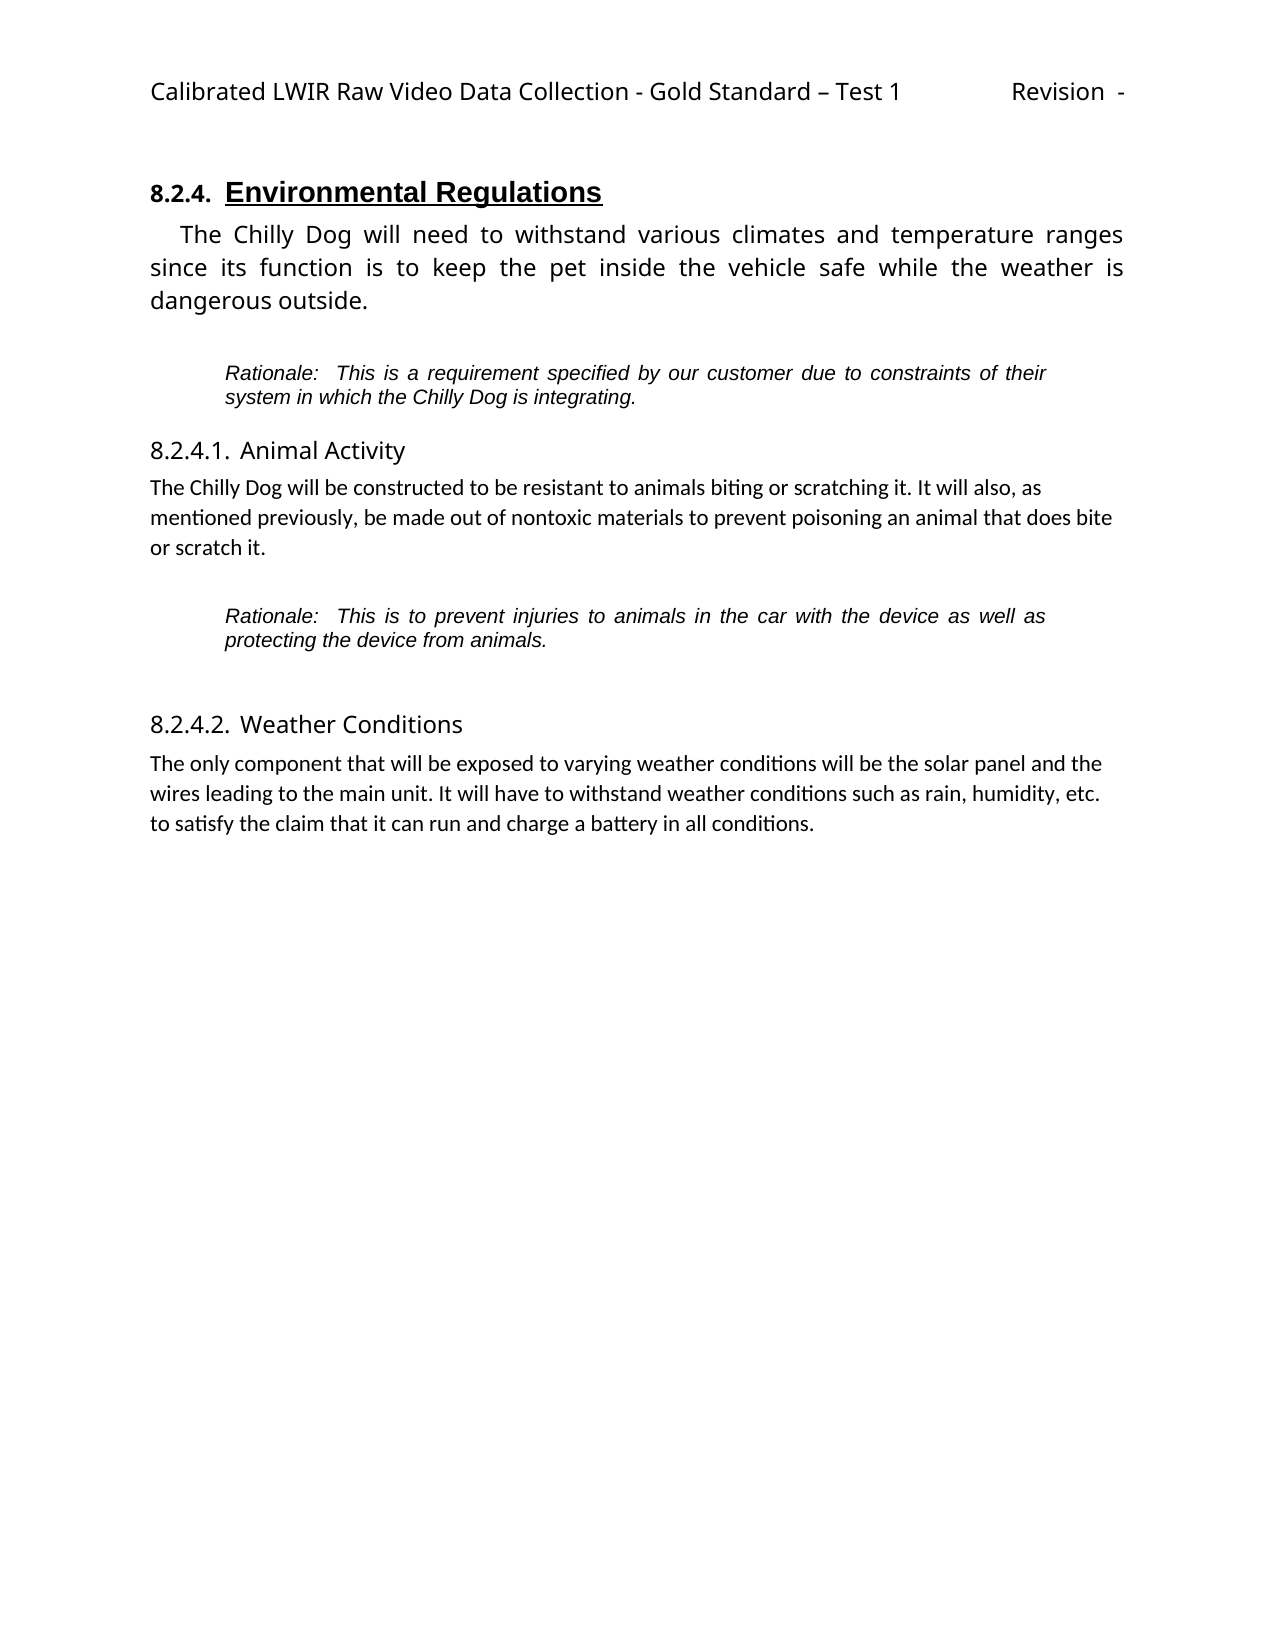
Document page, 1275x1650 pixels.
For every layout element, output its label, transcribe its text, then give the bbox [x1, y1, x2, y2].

subtitle Weather Conditions [150, 707, 1125, 740]
subtitle Environmental Regulations [150, 175, 1125, 209]
text The Chilly Dog will need to withstand various climates and temperature ranges since its function is to keep the pet inside the vehicle safe while the weather is dangerous outside. [150, 218, 1125, 316]
text The Chilly Dog will be constructed to be resistant to animals biting or scratching it. It will also, as mentioned previously, be made out of nontoxic materials to prevent poisoning an animal that does bite or scratch it. [150, 473, 1125, 561]
subtitle Animal Activity [150, 434, 1125, 467]
text The only component that will be exposed to varying weather conditions will be the solar panel and the wires leading to the main unit. It will have to withstand weather conditions such as rain, humidity, etc. to satisfy the claim that it can run and charge a battery in all conditions. [150, 749, 1125, 837]
text Rationale: This is a requirement specified by our customer due to constraints of their system in which the Chilly Dog is integrating. [225, 361, 1050, 409]
text Rationale: This is to prevent injuries to animals in the car with the device as well as protecting the device from animals. [225, 604, 1050, 652]
